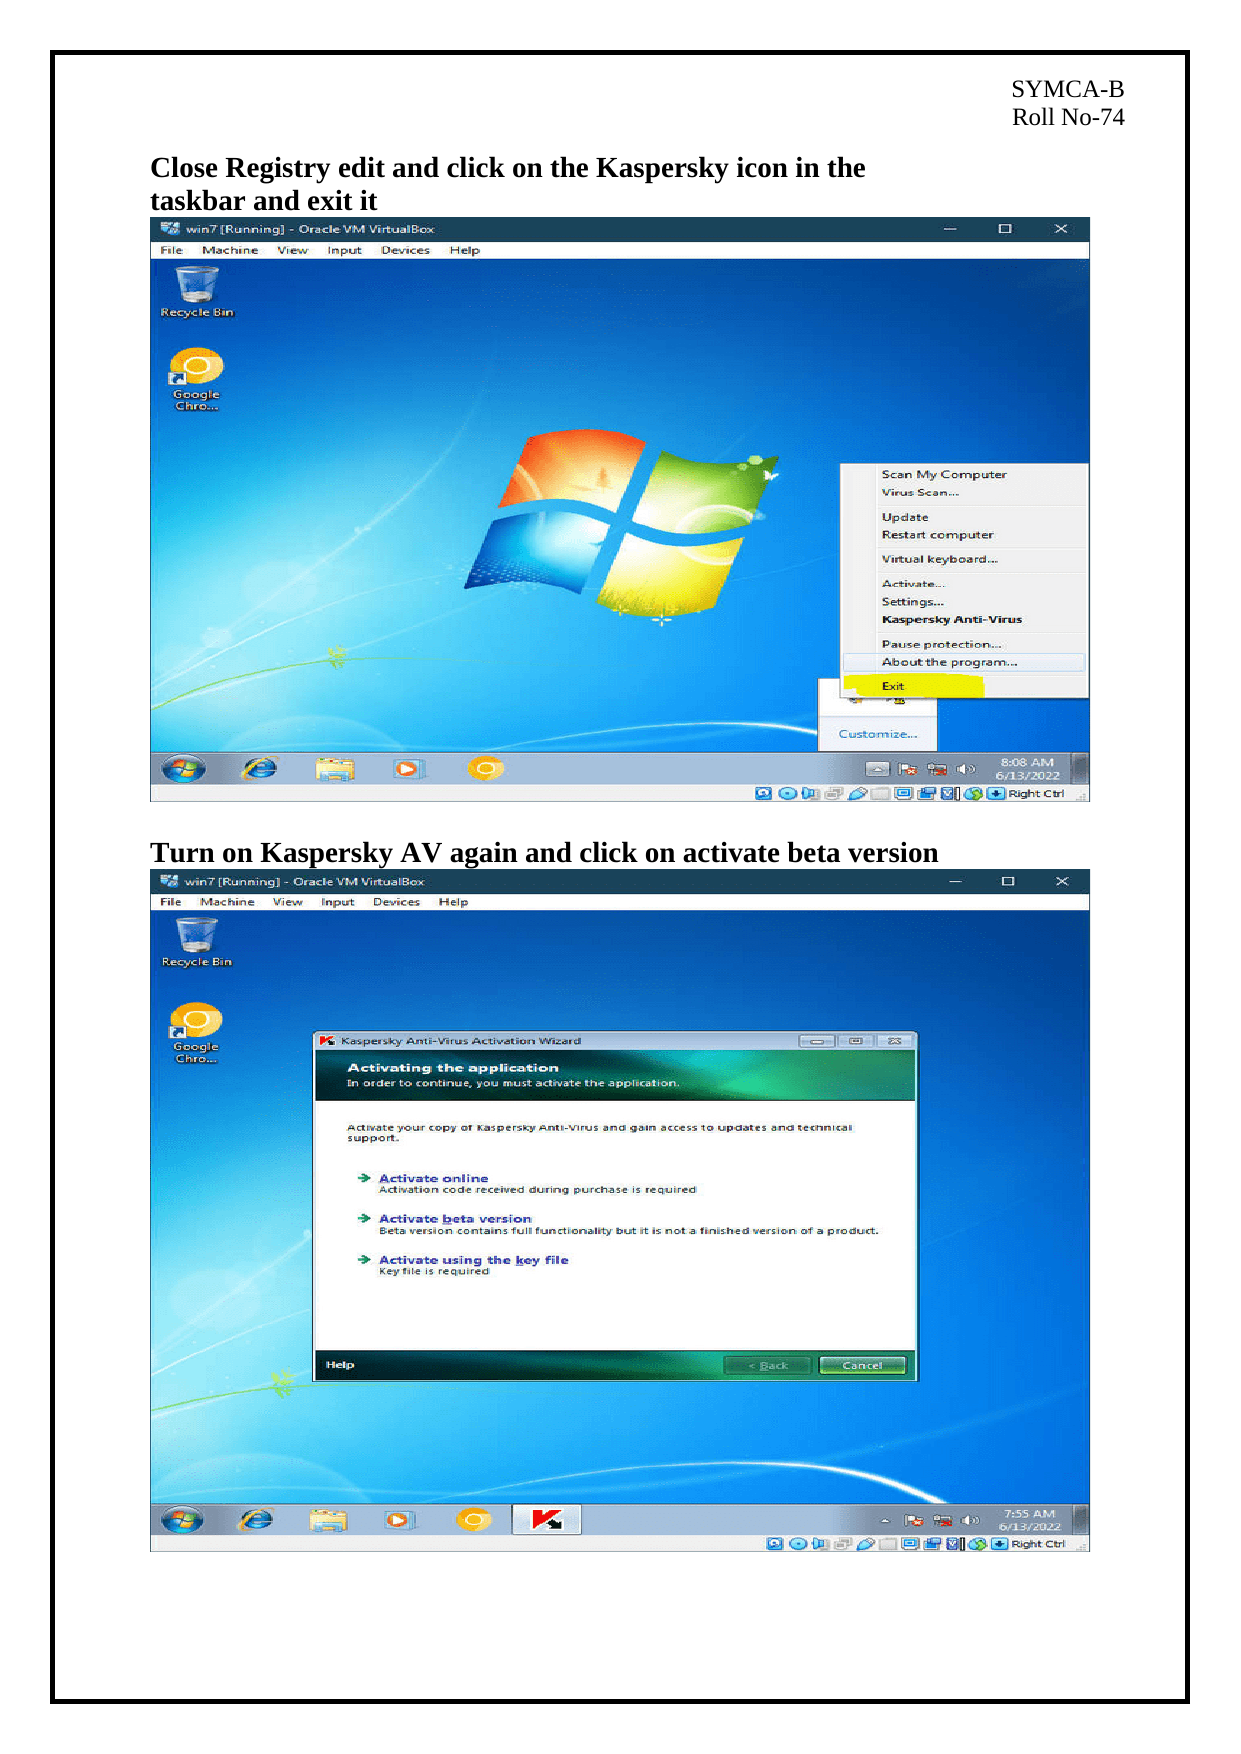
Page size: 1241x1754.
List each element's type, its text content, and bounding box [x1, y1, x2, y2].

picture [150, 869, 1091, 1552]
text Turn on Kaspersky AV again and click on activate beta version [150, 836, 1090, 869]
picture [150, 217, 1091, 802]
text taskbar and exit it [150, 183, 1090, 217]
text Close Registry edit and click on the Kaspersky icon in the [150, 150, 1090, 183]
